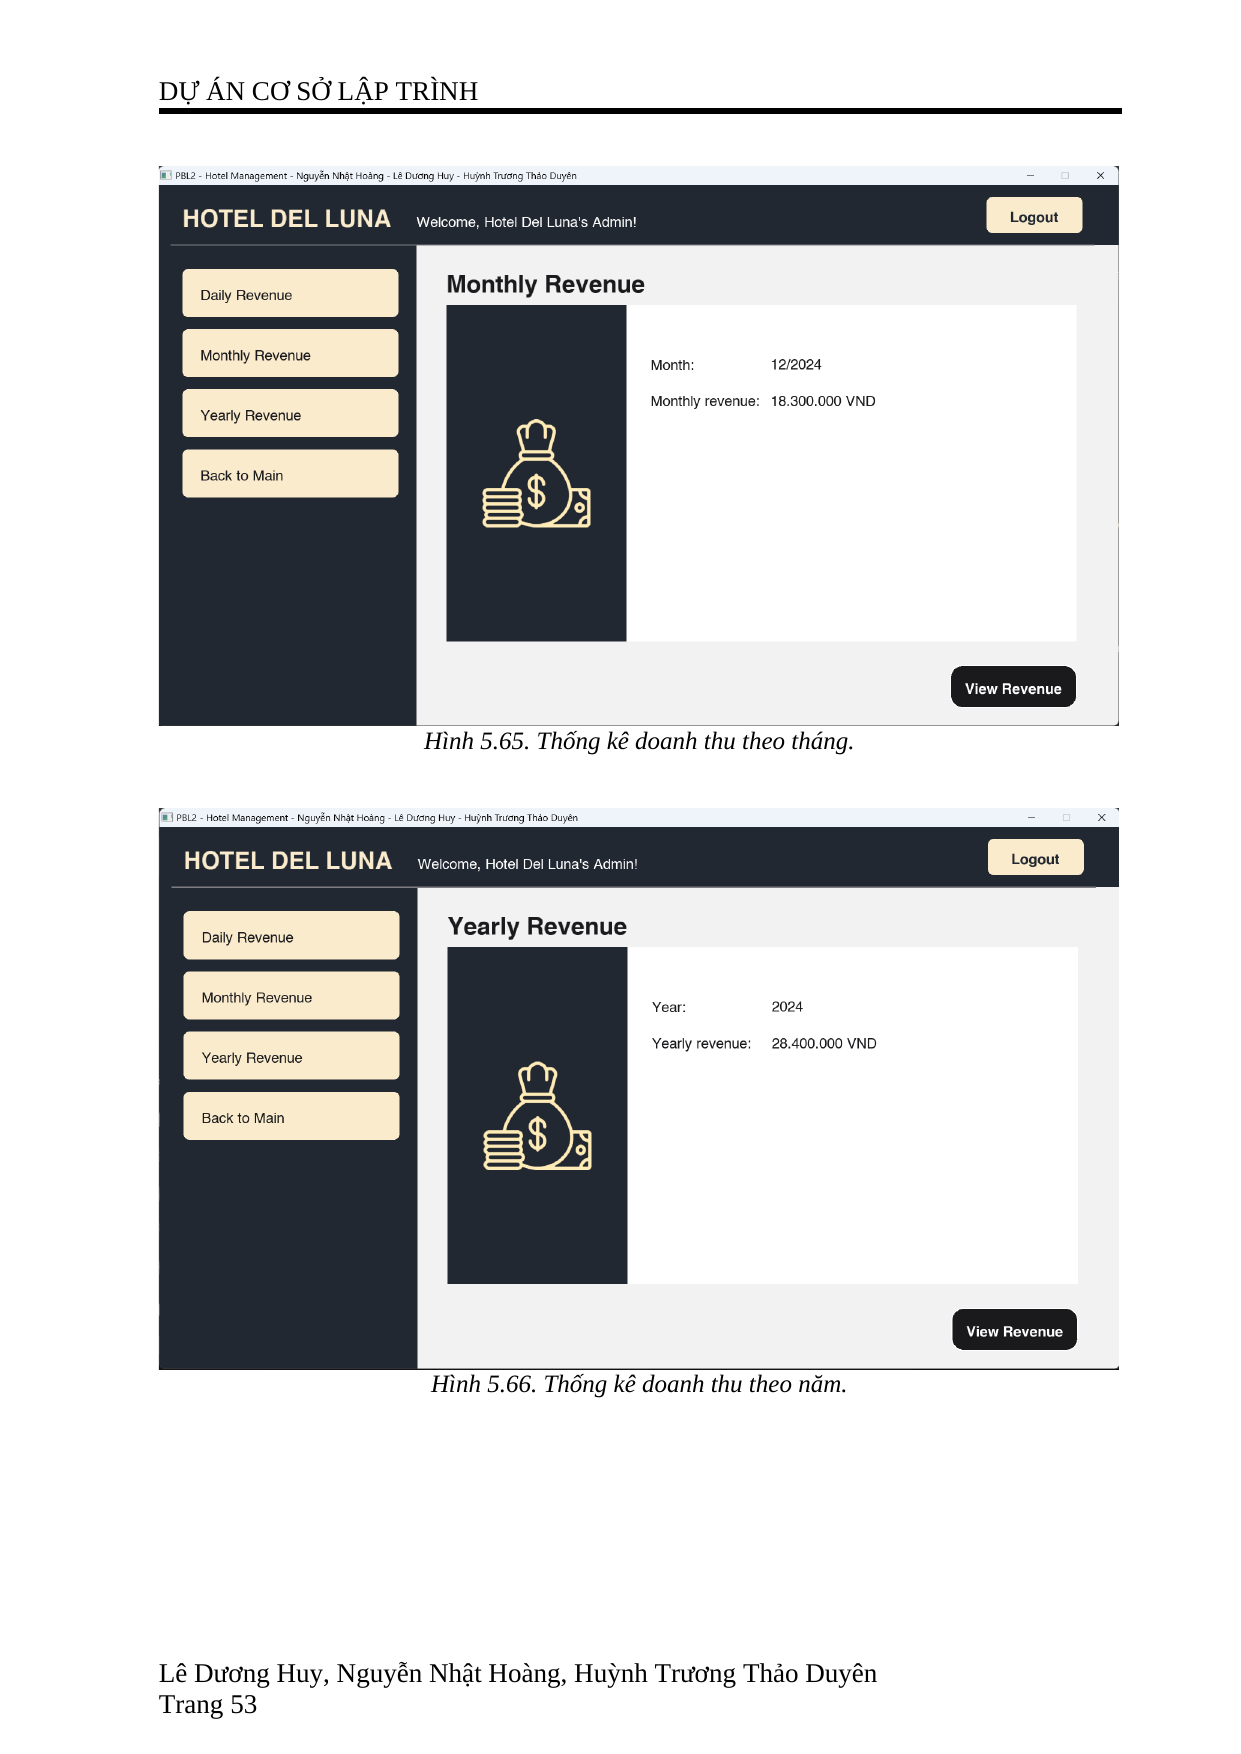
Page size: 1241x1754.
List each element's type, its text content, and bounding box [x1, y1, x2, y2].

picture [158, 166, 1119, 726]
picture [158, 808, 1119, 1370]
